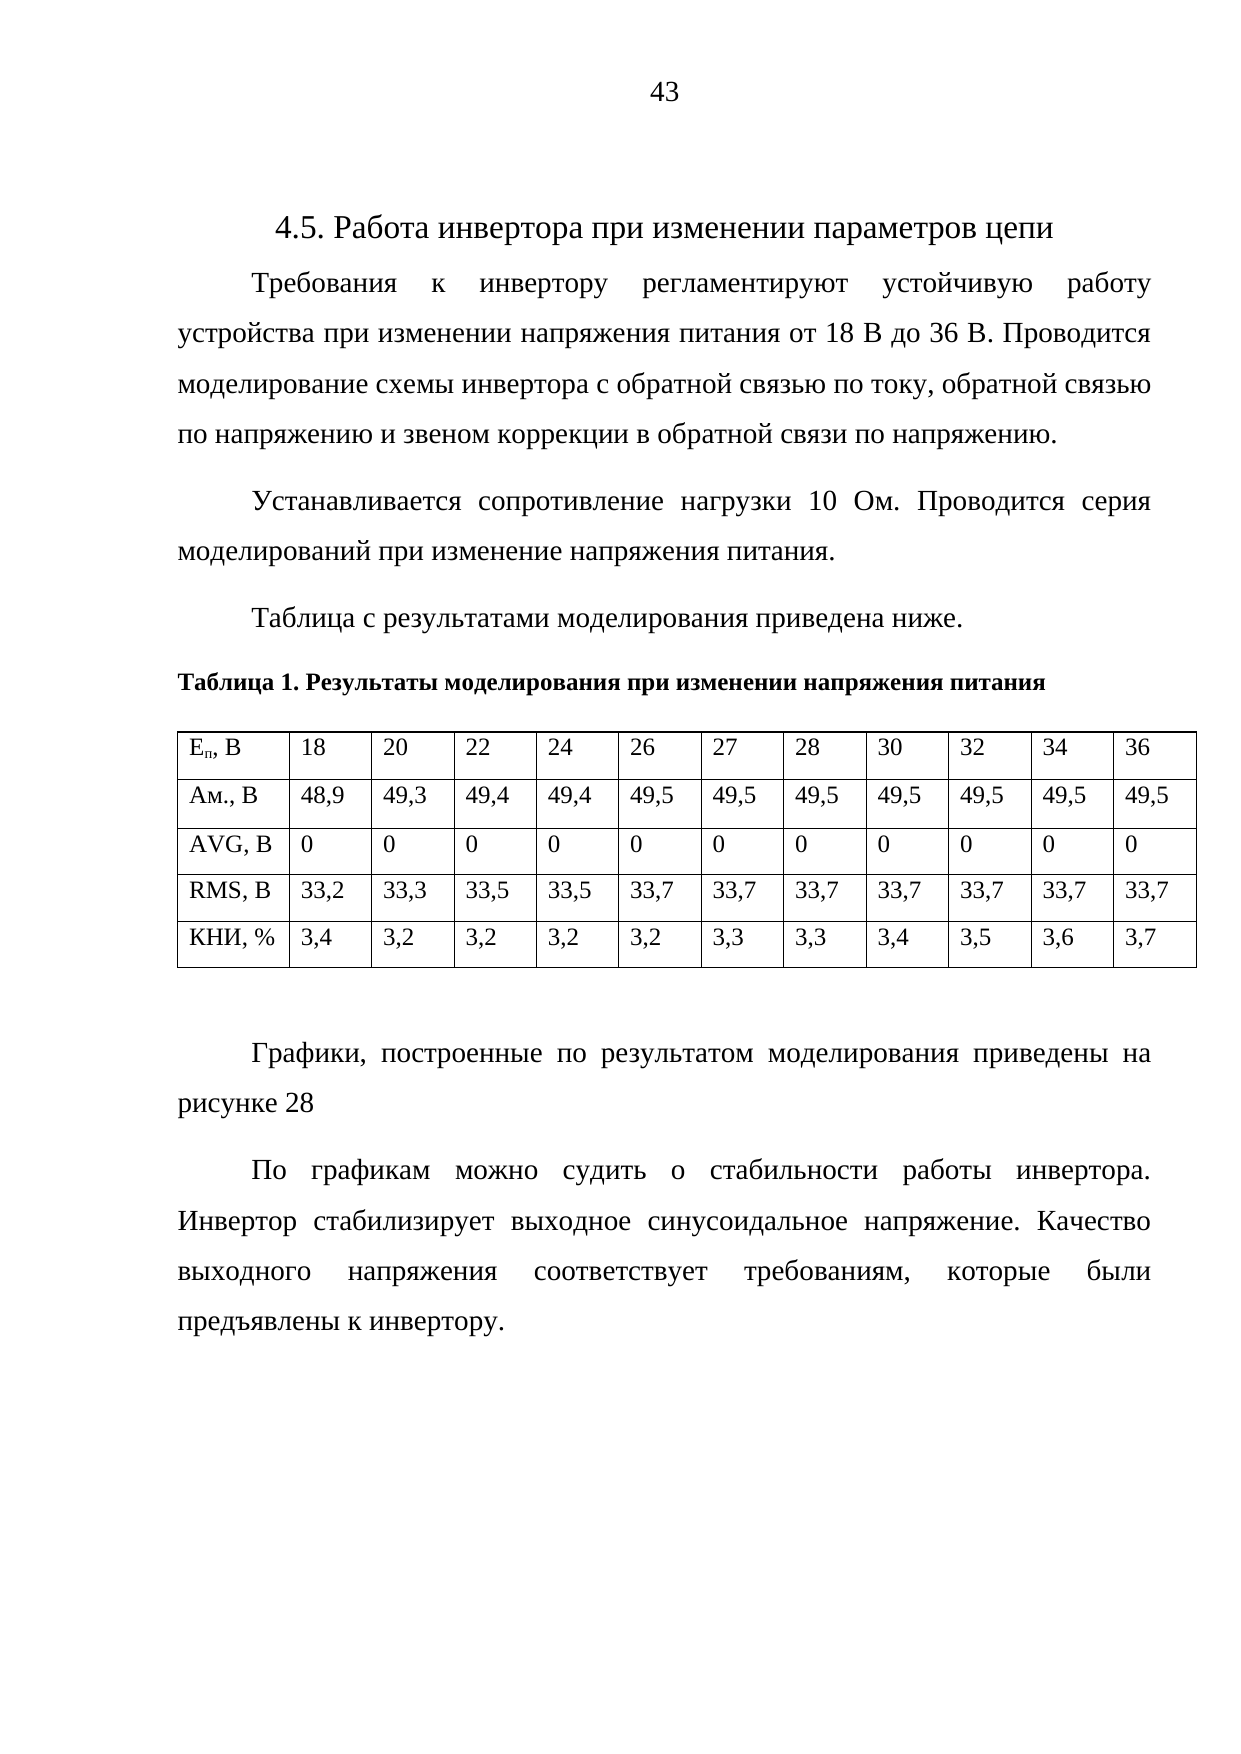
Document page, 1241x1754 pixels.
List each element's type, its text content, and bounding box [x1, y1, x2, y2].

table_header 20 [372, 733, 454, 779]
text Таблица с результатами моделирования приведена ниже. [177, 600, 1152, 634]
table_cell 49,5 [1114, 780, 1196, 828]
table_cell 3,4 [290, 922, 371, 967]
table_cell 33,7 [1032, 875, 1113, 921]
table_cell 0 [619, 829, 701, 874]
table_cell 0 [784, 829, 866, 874]
table_cell 0 [537, 829, 618, 874]
table_cell 33,3 [372, 875, 454, 921]
table_cell 49,4 [455, 780, 536, 828]
table_cell 33,5 [537, 875, 618, 921]
table_cell 0 [1114, 829, 1196, 874]
table_cell 0 [455, 829, 536, 874]
text Графики, построенные по результатом моделирования приведены на рисунке 28 [177, 1035, 1152, 1119]
table_cell 3,7 [1114, 922, 1196, 967]
table_cell 49,5 [784, 780, 866, 828]
table_cell 33,2 [290, 875, 371, 921]
table_cell 49,5 [949, 780, 1031, 828]
table_cell 48,9 [290, 780, 371, 828]
table_cell 3,6 [1032, 922, 1113, 967]
table_cell 33,7 [702, 875, 783, 921]
table_cell 3,2 [372, 922, 454, 967]
text Устанавливается сопротивление нагрузки 10 Ом. Проводится серия моделирований при изменение напряжения питания. [177, 483, 1152, 567]
text По графикам можно судить о стабильности работы инвертора. Инвертор стабилизирует выходное синусоидальное напряжение. Качество выходного напряжения соответствует требованиям, которые были предъявлены к инвертору. [177, 1152, 1152, 1337]
table_cell 3,3 [702, 922, 783, 967]
table_header 26 [619, 733, 701, 779]
table_cell 49,4 [537, 780, 618, 828]
table_cell 33,7 [784, 875, 866, 921]
table_cell 49,5 [867, 780, 948, 828]
table_cell 0 [290, 829, 371, 874]
table_header 30 [867, 733, 948, 779]
table_header 22 [455, 733, 536, 779]
table_cell RMS, В [178, 875, 289, 921]
table_cell 33,7 [867, 875, 948, 921]
table_cell 3,2 [537, 922, 618, 967]
table_cell 3,2 [455, 922, 536, 967]
table_cell 33,7 [949, 875, 1031, 921]
table_cell 0 [949, 829, 1031, 874]
table_cell 33,7 [619, 875, 701, 921]
table_cell 49,3 [372, 780, 454, 828]
table_cell 0 [372, 829, 454, 874]
table_header 24 [537, 733, 618, 779]
table_cell 49,5 [702, 780, 783, 828]
table_header 18 [290, 733, 371, 779]
table_header 34 [1032, 733, 1113, 779]
text Требования к инвертору регламентируют устойчивую работу устройства при изменении напряжения питания от 18 В до 36 В. Проводится моделирование схемы инвертора с обратной связью по току, обратной связью по напряжению и звеном коррекции в обратной связи по напряжению. [177, 265, 1152, 450]
table_header 27 [702, 733, 783, 779]
table_header Eп, В [178, 733, 289, 779]
table_header 32 [949, 733, 1031, 779]
table_cell 33,7 [1114, 875, 1196, 921]
subtitle 4.5. Работа инвертора при изменении параметров цепи [177, 208, 1152, 246]
table_cell 0 [702, 829, 783, 874]
table_header 28 [784, 733, 866, 779]
table_cell 3,2 [619, 922, 701, 967]
table_cell КНИ, % [178, 922, 289, 967]
table_cell 3,3 [784, 922, 866, 967]
table_cell 3,4 [867, 922, 948, 967]
table_cell 49,5 [1032, 780, 1113, 828]
table_cell 3,5 [949, 922, 1031, 967]
table_cell 0 [1032, 829, 1113, 874]
table_cell Ам., В [178, 780, 289, 828]
table_cell 49,5 [619, 780, 701, 828]
table_cell 0 [867, 829, 948, 874]
table_cell AVG, В [178, 829, 289, 874]
table_cell 33,5 [455, 875, 536, 921]
table_header 36 [1114, 733, 1196, 779]
